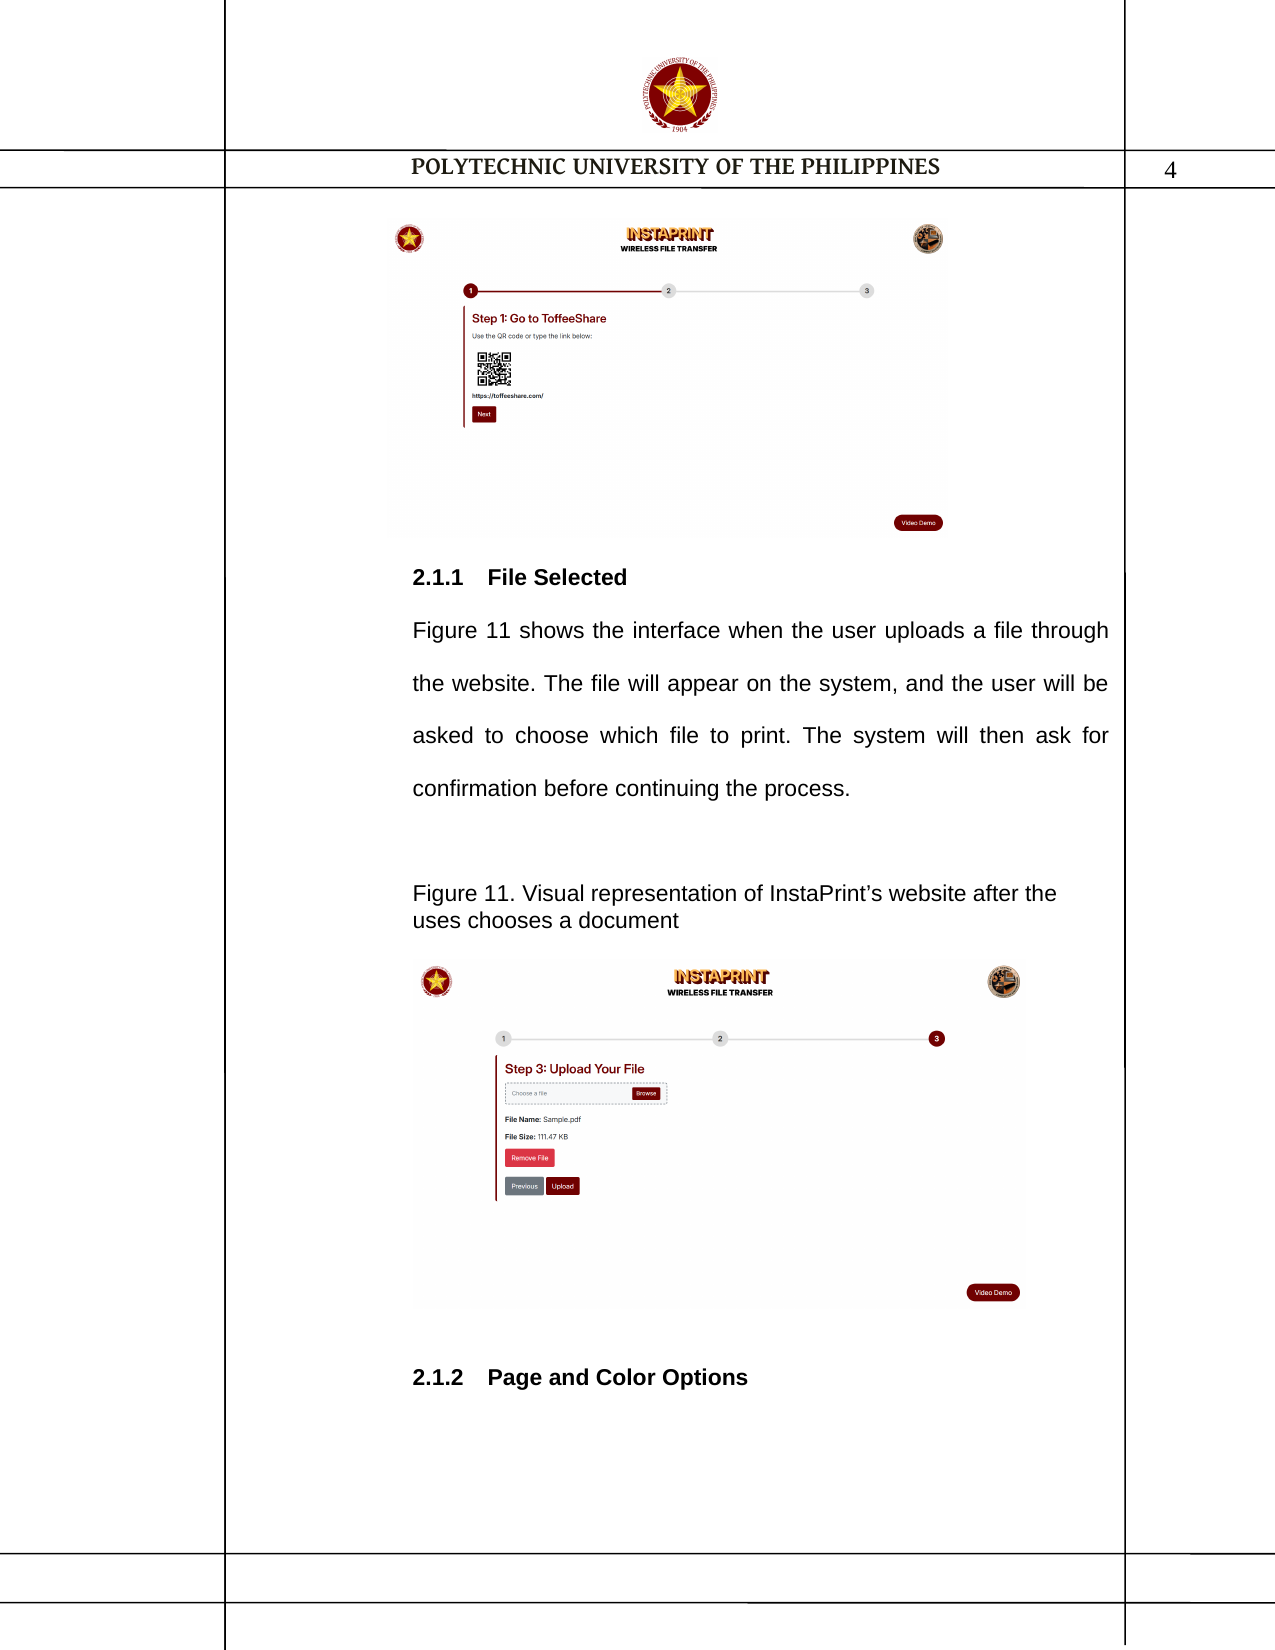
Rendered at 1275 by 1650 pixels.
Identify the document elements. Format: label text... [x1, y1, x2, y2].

list File Selected [412, 564, 1110, 590]
text Figure 11. Visual representation of InstaPrint’s website after the uses chooses a document [412, 880, 1110, 933]
picture [642, 57, 718, 133]
list Page and Color Options [412, 1364, 1110, 1390]
picture [387, 218, 948, 538]
picture [412, 959, 1027, 1309]
text Figure 11 shows the interface when the user uploads a file through the website. The file will appear on the system, and the user will be asked to choose which file to print. The system will then ask for confirmation before continuing the process. [412, 617, 1110, 801]
